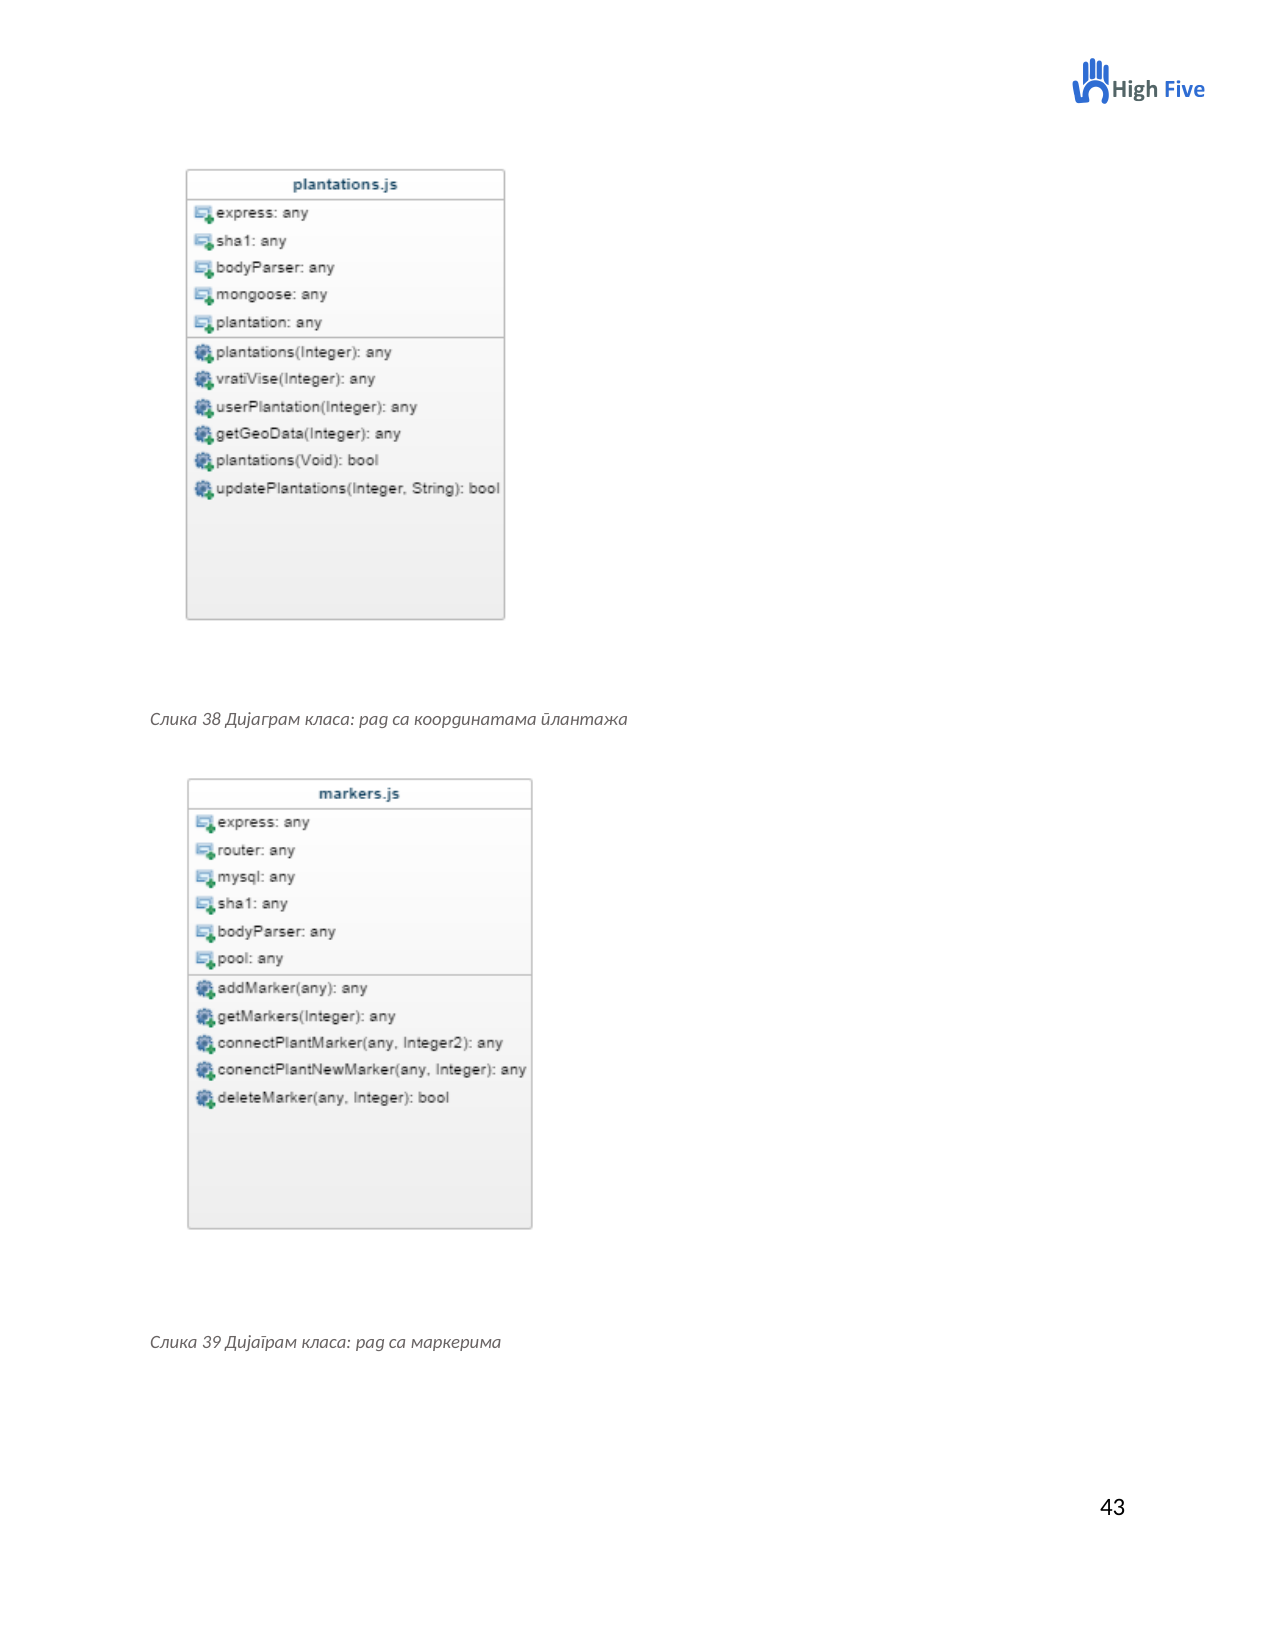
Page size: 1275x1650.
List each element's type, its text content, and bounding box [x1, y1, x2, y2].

picture [150, 150, 529, 655]
picture [150, 752, 572, 1258]
text Слика 38 Дијаграм класа: рад са координатама плантажа [150, 707, 1125, 730]
text Слика 39 Дијаграм класа: рад са маркерима [150, 1330, 1125, 1353]
picture [1069, 53, 1223, 110]
